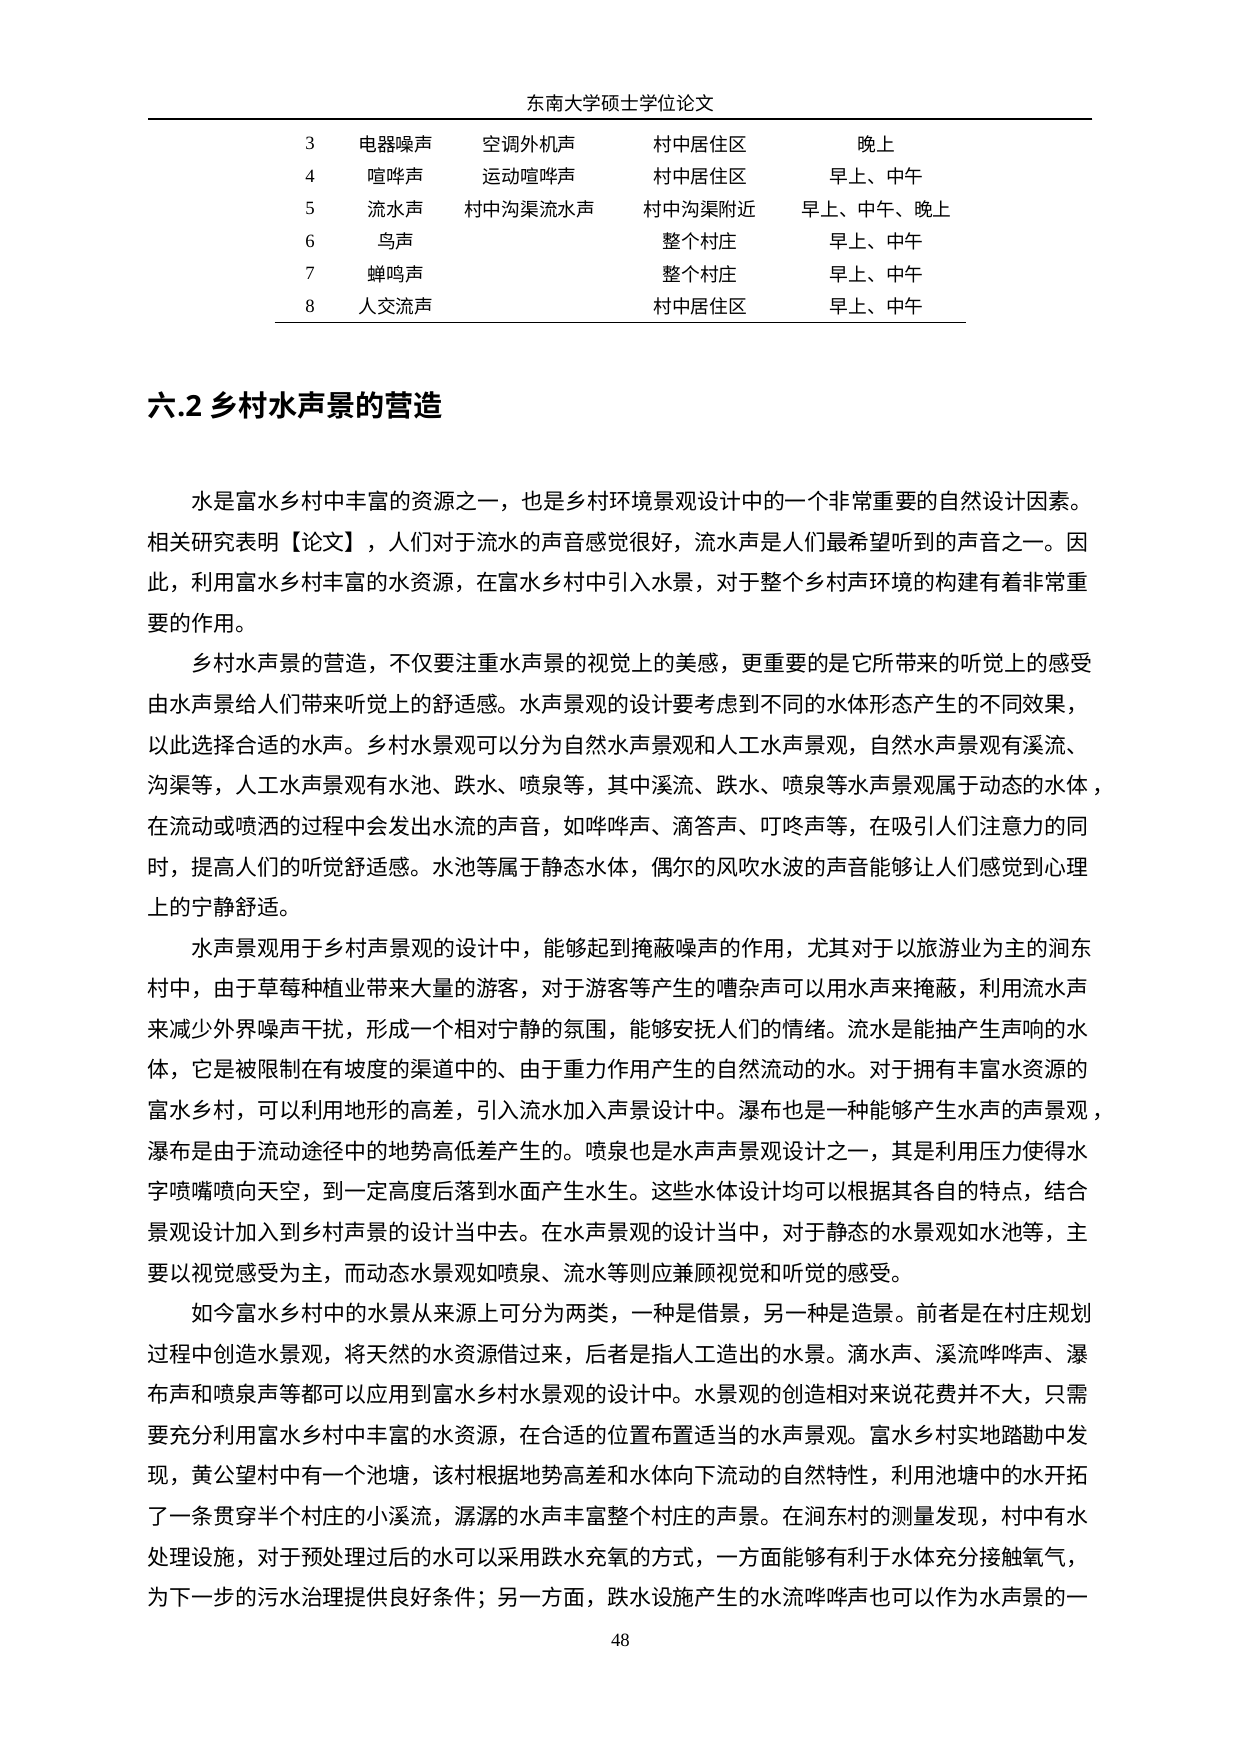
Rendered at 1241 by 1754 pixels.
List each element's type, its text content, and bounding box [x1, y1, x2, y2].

text 乡村水声景的营造，不仅要注重水声景的视觉上的美感，更重要的是它所带来的听觉上的感受，由水声景给人们带来听觉上的舒适感。水声景观的设计要考虑到不同的水体形态产生的不同效果，以此选择合适的水声。乡村水景观可以分为自然水声景观和人工水声景观，自然水声景观有溪流、沟渠等，人工水声景观有水池、跌水、喷泉等，其中溪流、跌水、喷泉等水声景观属于动态的水体，在流动或喷洒的过程中会发出水流的声音，如哗哗声、滴答声、叮咚声等，在吸引人们注意力的同时，提高人们的听觉舒适感。水池等属于静态水体，偶尔的风吹水波的声音能够让人们感觉到心理上的宁静舒适。 [148, 646, 1092, 922]
text 乡村水声景的营造 [148, 372, 1092, 437]
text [148, 1296, 1092, 1612]
text 水声景观用于乡村声景观的设计中，能够起到掩蔽噪声的作用，尤其对于以旅游业为主的涧东村中，由于草莓种植业带来大量的游客，对于游客等产生的嘈杂声可以用水声来掩蔽，利用流水声来减少外界噪声干扰，形成一个相对宁静的氛围，能够安抚人们的情绪。流水是能抽产生声响的水体，它是被限制在有坡度的渠道中的、由于重力作用产生的自然流动的水。对于拥有丰富水资源的富水乡村，可以利用地形的高差，引入流水加入声景设计中。瀑布也是一种能够产生水声的声景观，瀑布是由于流动途径中的地势高低差产生的。喷泉也是水声声景观设计之一，其是利用压力使得水字喷嘴喷向天空，到一定高度后落到水面产生水生。这些水体设计均可以根据其各自的特点，结合景观设计加入到乡村声景的设计当中去。在水声景观的设计当中，对于静态的水景观如水池等，主要以视觉感受为主，而动态水景观如喷泉、流水等则应兼顾视觉和听觉的感受。 [148, 930, 1092, 1288]
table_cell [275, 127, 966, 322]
text 水是富水乡村中丰富的资源之一，也是乡村环境景观设计中的一个非常重要的自然设计因素。相关研究表明【论文】，人们对于流水的声音感觉很好，流水声是人们最希望听到的声音之一。因此，利用富水乡村丰富的水资源，在富水乡村中引入水景，对于整个乡村声环境的构建有着非常重要的作用。 [148, 484, 1092, 638]
